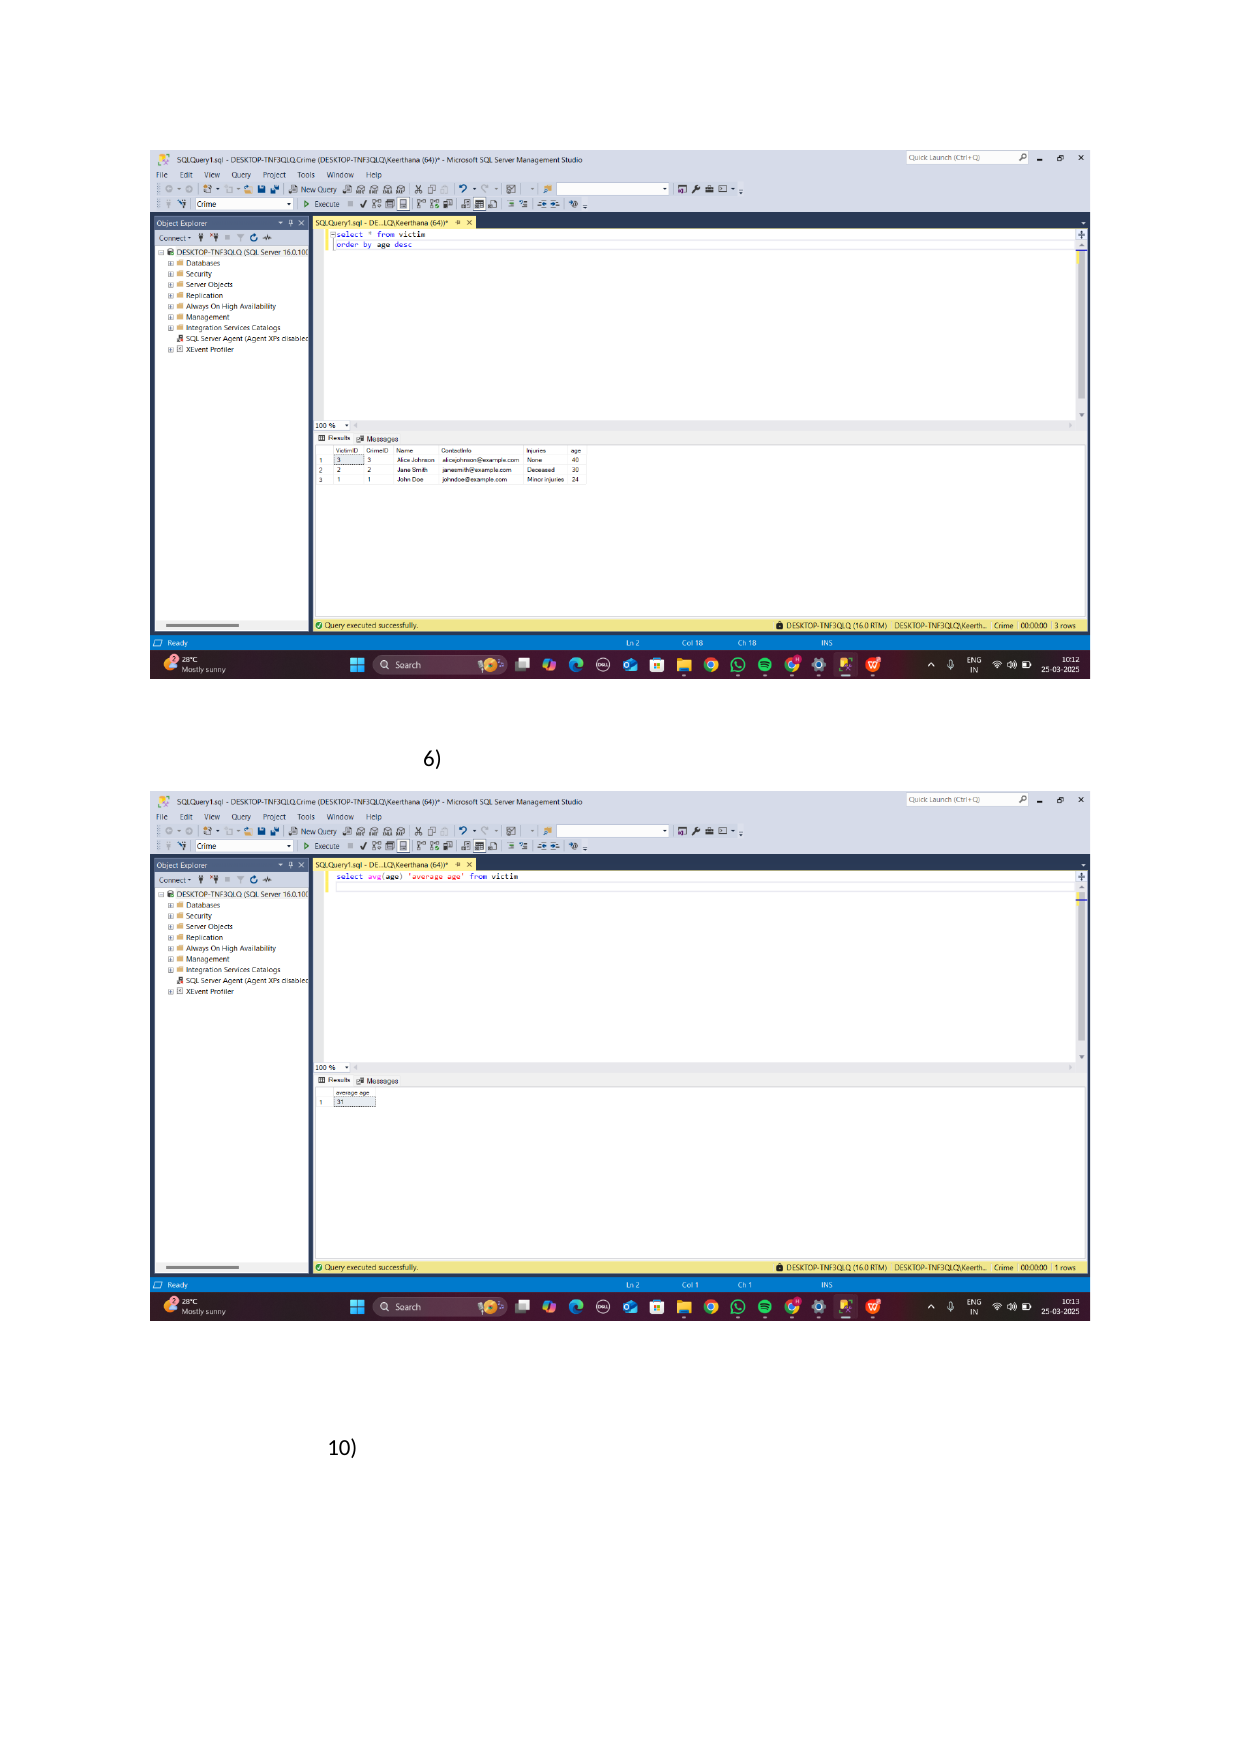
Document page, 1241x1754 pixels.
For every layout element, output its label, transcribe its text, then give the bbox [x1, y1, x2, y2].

picture [150, 791, 1091, 1321]
text 6) [150, 744, 1090, 773]
text 10) [150, 1433, 1090, 1461]
picture [150, 150, 1091, 679]
